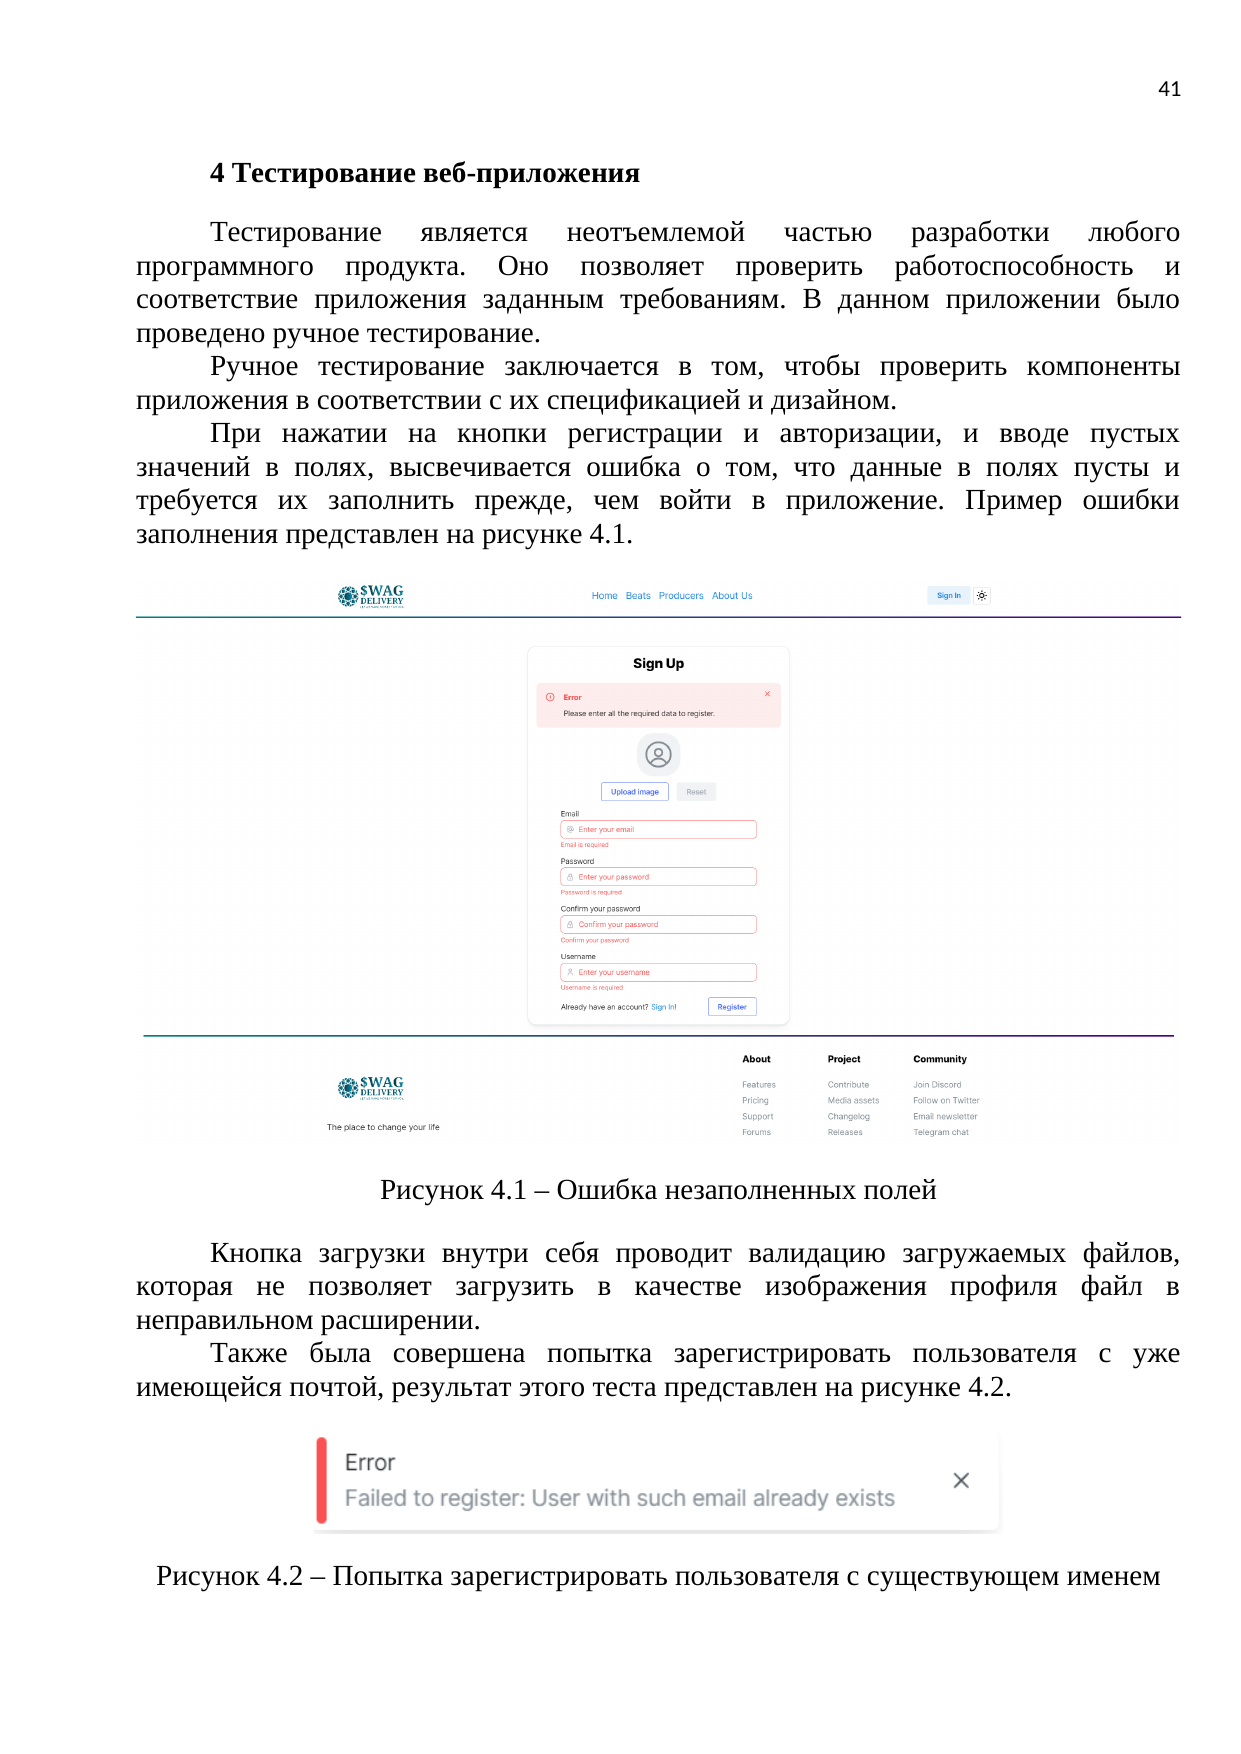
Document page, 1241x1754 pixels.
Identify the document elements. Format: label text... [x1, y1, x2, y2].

text Ручное тестирование заключается в том, чтобы проверить компоненты приложения в соответствии с их спецификацией и дизайном. [136, 348, 1181, 415]
text Тестирование является неотъемлемой частью разработки любого программного продукта. Оно позволяет проверить работоспособность и соответствие приложения заданным требованиям. В данном приложении было проведено ручное тестирование. [136, 214, 1181, 348]
text Рисунок 4.2 – Попытка зарегистрировать пользователя с существующем именем [136, 1558, 1181, 1592]
text 4 Тестирование веб-приложения [136, 156, 1181, 189]
text Кнопка загрузки внутри себя проводит валидацию загружаемых файлов, которая не позволяет загрузить в качестве изображения профиля файл в неправильном расширении. [136, 1235, 1181, 1336]
text Также была совершена попытка зарегистрировать пользователя с уже имеющейся почтой, результат этого теста представлен на рисунке 4.2. [136, 1336, 1181, 1403]
picture [135, 578, 1182, 1148]
text Рисунок 4.1 – Ошибка незаполненных полей [136, 1172, 1181, 1206]
picture [313, 1431, 1004, 1534]
text При нажатии на кнопки регистрации и авторизации, и вводе пустых значений в полях, высвечивается ошибка о том, что данные в полях пусты и требуется их заполнить прежде, чем войти в приложение. Пример ошибки заполнения представлен на рисунке 4.1. [136, 415, 1181, 549]
